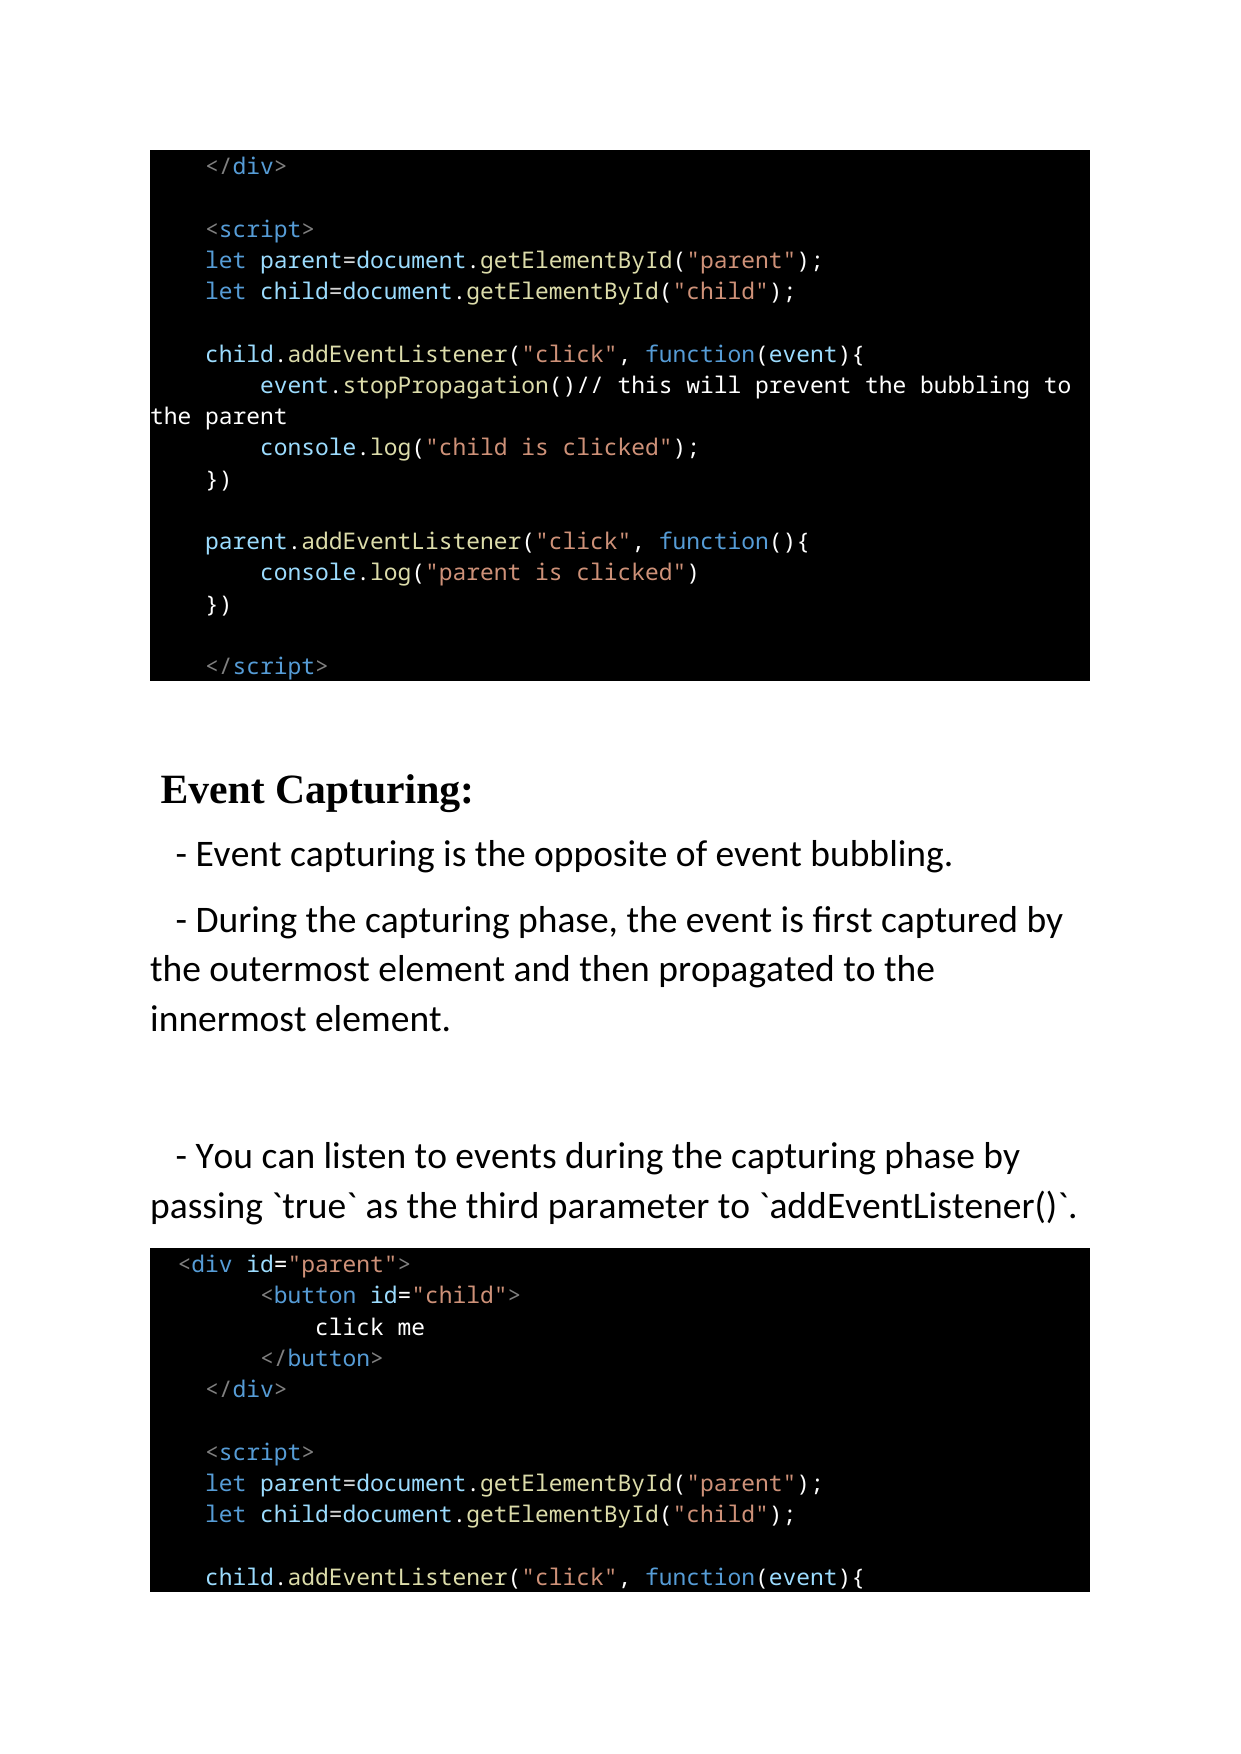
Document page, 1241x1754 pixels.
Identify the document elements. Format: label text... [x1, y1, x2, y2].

text </div> [150, 1373, 1090, 1404]
text <script> [150, 212, 1090, 244]
text </div> [150, 150, 1090, 181]
text - You can listen to events during the capturing phase by passing `true` as the third parameter to `addEventListener()`. [150, 1132, 1090, 1228]
text click me [150, 1311, 1090, 1342]
text <div id="parent"> [150, 1248, 1090, 1279]
text }) [150, 462, 1090, 494]
text Event Capturing: [150, 765, 1090, 813]
text <button id="child"> [150, 1279, 1090, 1311]
text let child=document.getElementById("child"); [150, 1498, 1090, 1529]
text let child=document.getElementById("child"); [150, 275, 1090, 306]
text - Event capturing is the opposite of event bubbling. [150, 829, 1090, 875]
text let parent=document.getElementById("parent"); [150, 244, 1090, 275]
text child.addEventListener("click", function(event){ [150, 1561, 1090, 1592]
text event.stopPropagation()// this will prevent the bubbling to the parent [150, 369, 1090, 431]
text child.addEventListener("click", function(event){ [150, 337, 1090, 369]
text </button> [150, 1342, 1090, 1373]
text <script> [150, 1436, 1090, 1467]
text </script> [150, 650, 1090, 681]
text - During the capturing phase, the event is first captured by the outermost element and then propagated to the innermost element. [150, 896, 1090, 1041]
text console.log("child is clicked"); [150, 431, 1090, 462]
text console.log("parent is clicked") [150, 556, 1090, 587]
text }) [150, 587, 1090, 619]
text let parent=document.getElementById("parent"); [150, 1467, 1090, 1498]
text parent.addEventListener("click", function(){ [150, 525, 1090, 556]
